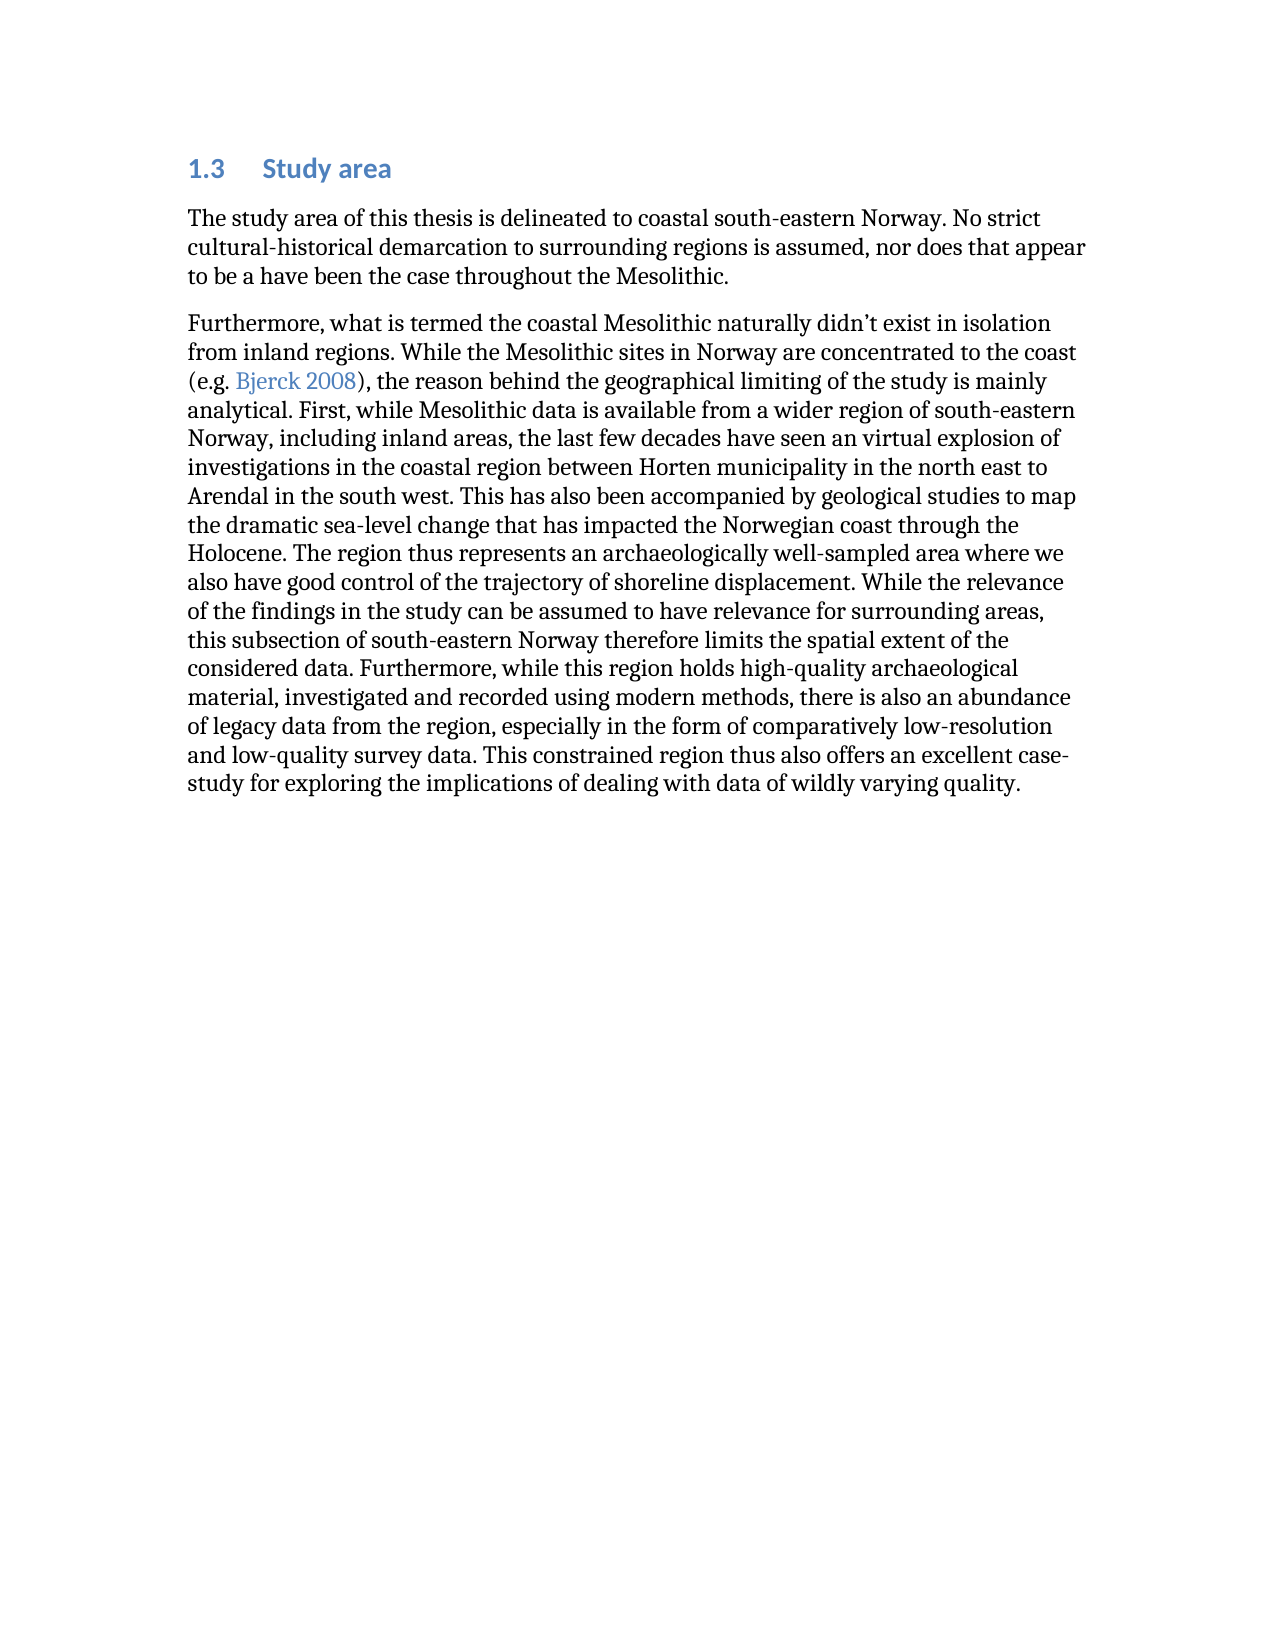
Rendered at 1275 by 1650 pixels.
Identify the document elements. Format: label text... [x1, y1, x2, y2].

text Furthermore, what is termed the coastal Mesolithic naturally didn’t exist in isolation from inland regions. While the Mesolithic sites in Norway are concentrated to the coast (e.g. Bjerck 2008), the reason behind the geographical limiting of the study is mainly analytical. First, while Mesolithic data is available from a wider region of south-eastern Norway, including inland areas, the last few decades have seen an virtual explosion of investigations in the coastal region between Horten municipality in the north east to Arendal in the south west. This has also been accompanied by geological studies to map the dramatic sea-level change that has impacted the Norwegian coast through the Holocene. The region thus represents an archaeologically well-sampled area where we also have good control of the trajectory of shoreline displacement. While the relevance of the findings in the study can be assumed to have relevance for surrounding areas, this subsection of south-eastern Norway therefore limits the spatial extent of the considered data. Furthermore, while this region holds high-quality archaeological material, investigated and recorded using modern methods, there is also an abundance of legacy data from the region, especially in the form of comparatively low-resolution and low-quality survey data. This constrained region thus also offers an excellent case-study for exploring the implications of dealing with data of wildly varying quality. [187, 309, 1087, 798]
text The study area of this thesis is delineated to coastal south-eastern Norway. No strict cultural-historical demarcation to surrounding regions is assumed, nor does that appear to be a have been the case throughout the Mesolithic. [187, 204, 1087, 291]
subtitle 1.3 Study area [187, 150, 1087, 186]
